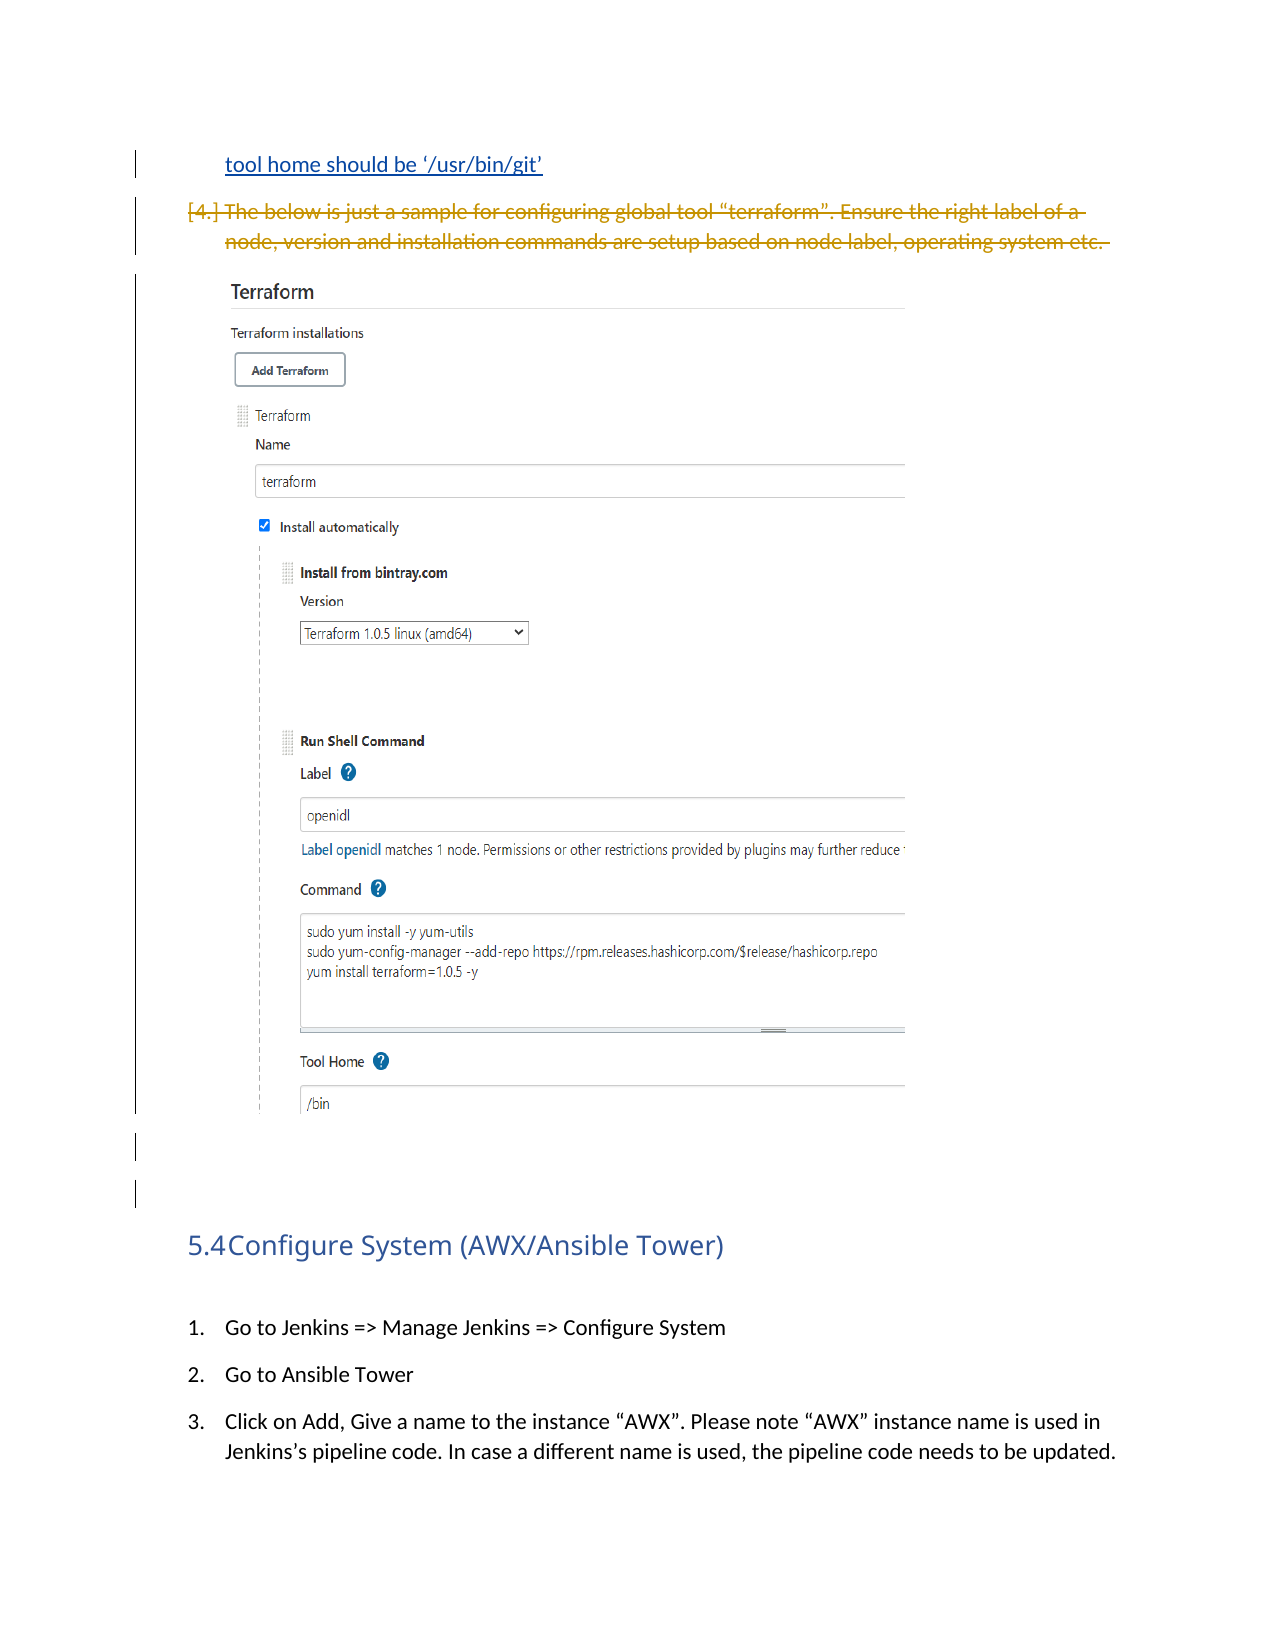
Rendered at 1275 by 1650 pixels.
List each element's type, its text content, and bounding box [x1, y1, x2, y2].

subtitle Configure System (AWX/Ansible Tower) [187, 1227, 1125, 1263]
list Click on Add, Give a name to the instance “AWX”. Please note “AWX” instance name is used in Jenkins’s pipeline code. In case a different name is used, the pipeline code needs to be updated. [187, 1407, 1125, 1465]
picture [225, 273, 905, 1114]
list Go to Ansible Tower [187, 1360, 1125, 1388]
list Go to Jenkins => Manage Jenkins => Configure System [187, 1313, 1125, 1341]
